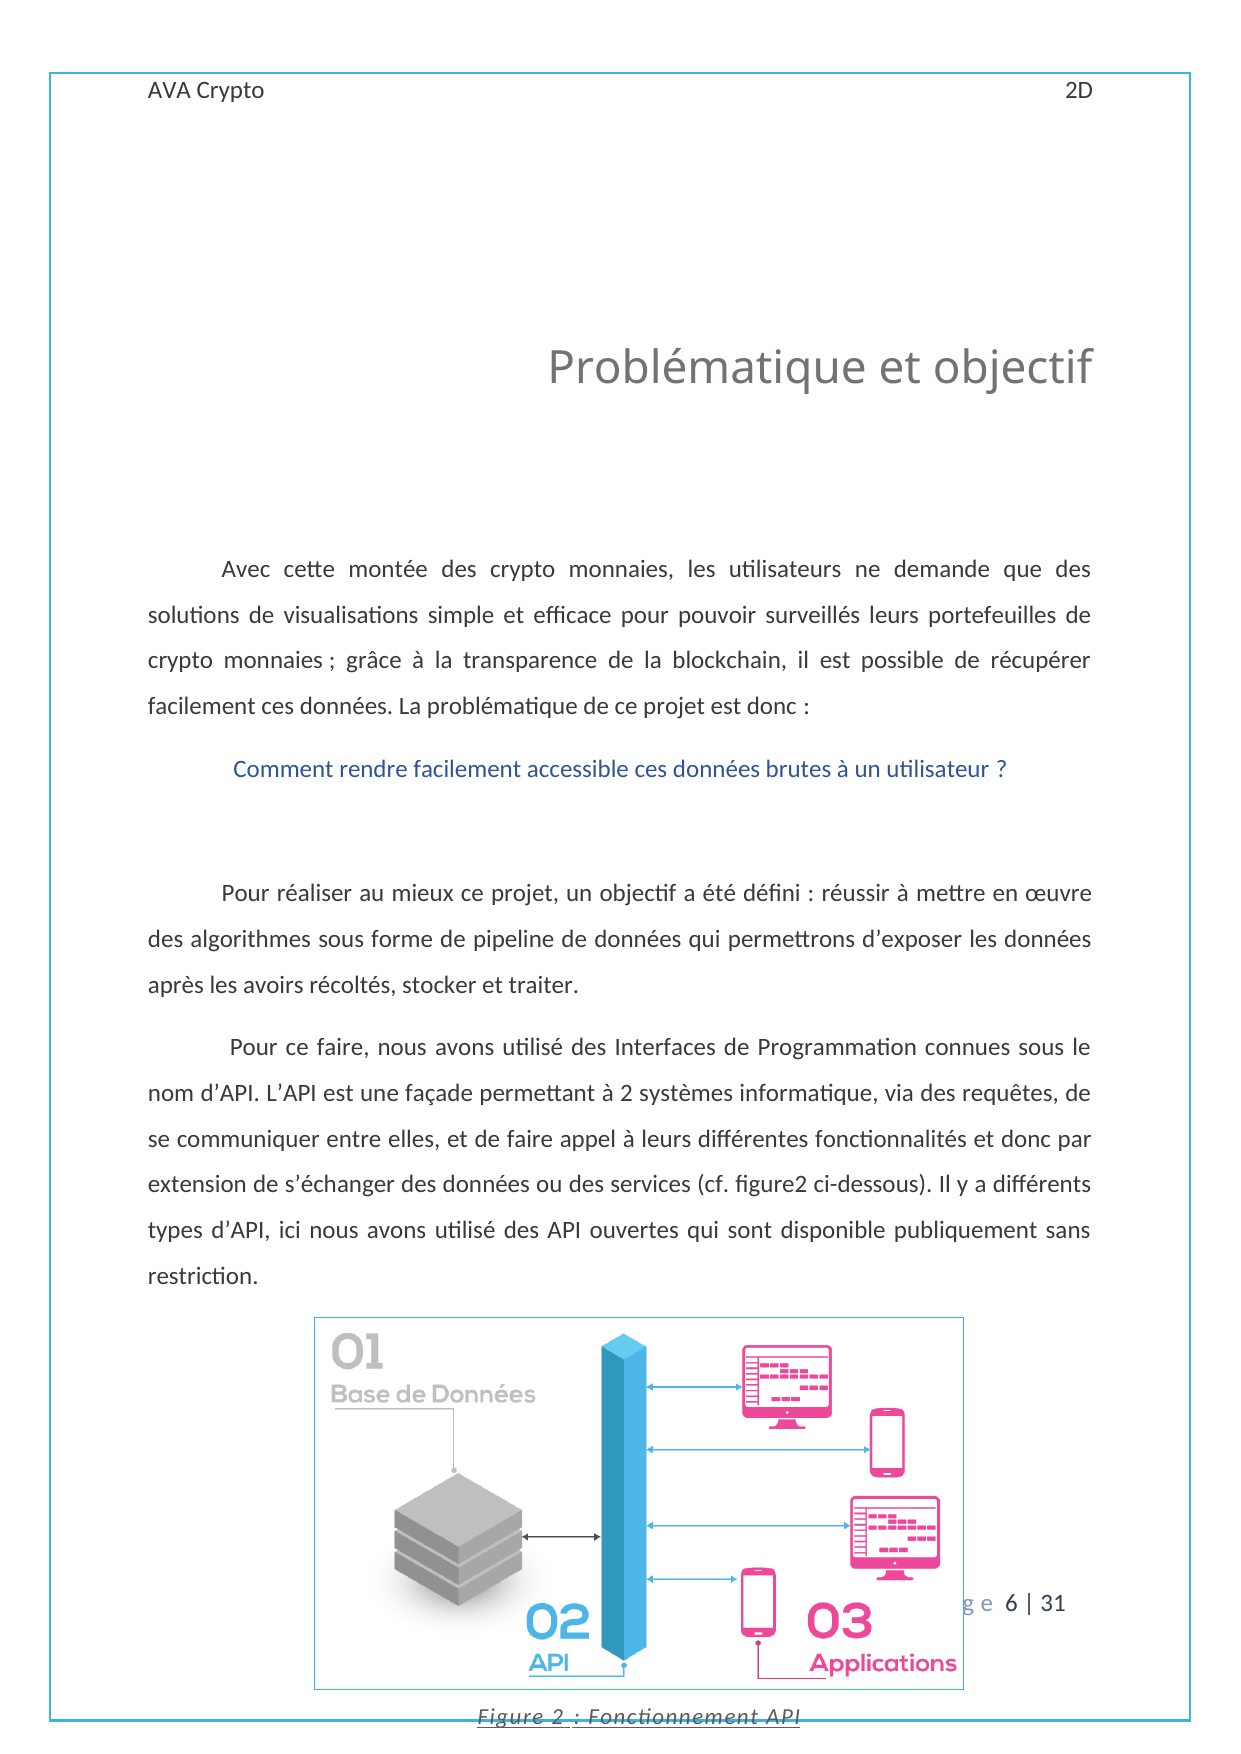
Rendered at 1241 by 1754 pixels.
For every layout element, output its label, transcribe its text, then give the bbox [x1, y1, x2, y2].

text Avec cette montée des crypto monnaies, les utilisateurs ne demande que des solutions de visualisations simple et efficace pour pouvoir surveillés leurs portefeuilles de crypto monnaies ; grâce à la transparence de la blockchain, il est possible de récupérer facilement ces données. La problématique de ce projet est donc : [148, 553, 1092, 721]
text Comment rendre facilement accessible ces données brutes à un utilisateur ? [148, 753, 1092, 783]
subtitle Problématique et objectif [148, 335, 1092, 397]
text Pour réaliser au mieux ce projet, un objectif a été défini : réussir à mettre en œuvre des algorithmes sous forme de pipeline de données qui permettrons d’exposer les données après les avoirs récoltés, stocker et traiter. [148, 878, 1092, 999]
text Pour ce faire, nous avons utilisé des Interfaces de Programmation connues sous le nom d’API. L’API est une façade permettant à 2 systèmes informatique, via des requêtes, de se communiquer entre elles, et de faire appel à leurs différentes fonctionnalités et donc par extension de s’échanger des données ou des services (cf. figure2 ci-dessous). Il y a différents types d’API, ici nous avons utilisé des API ouvertes qui sont disponible publiquement sans restriction. [148, 1031, 1092, 1291]
picture [315, 1318, 963, 1689]
